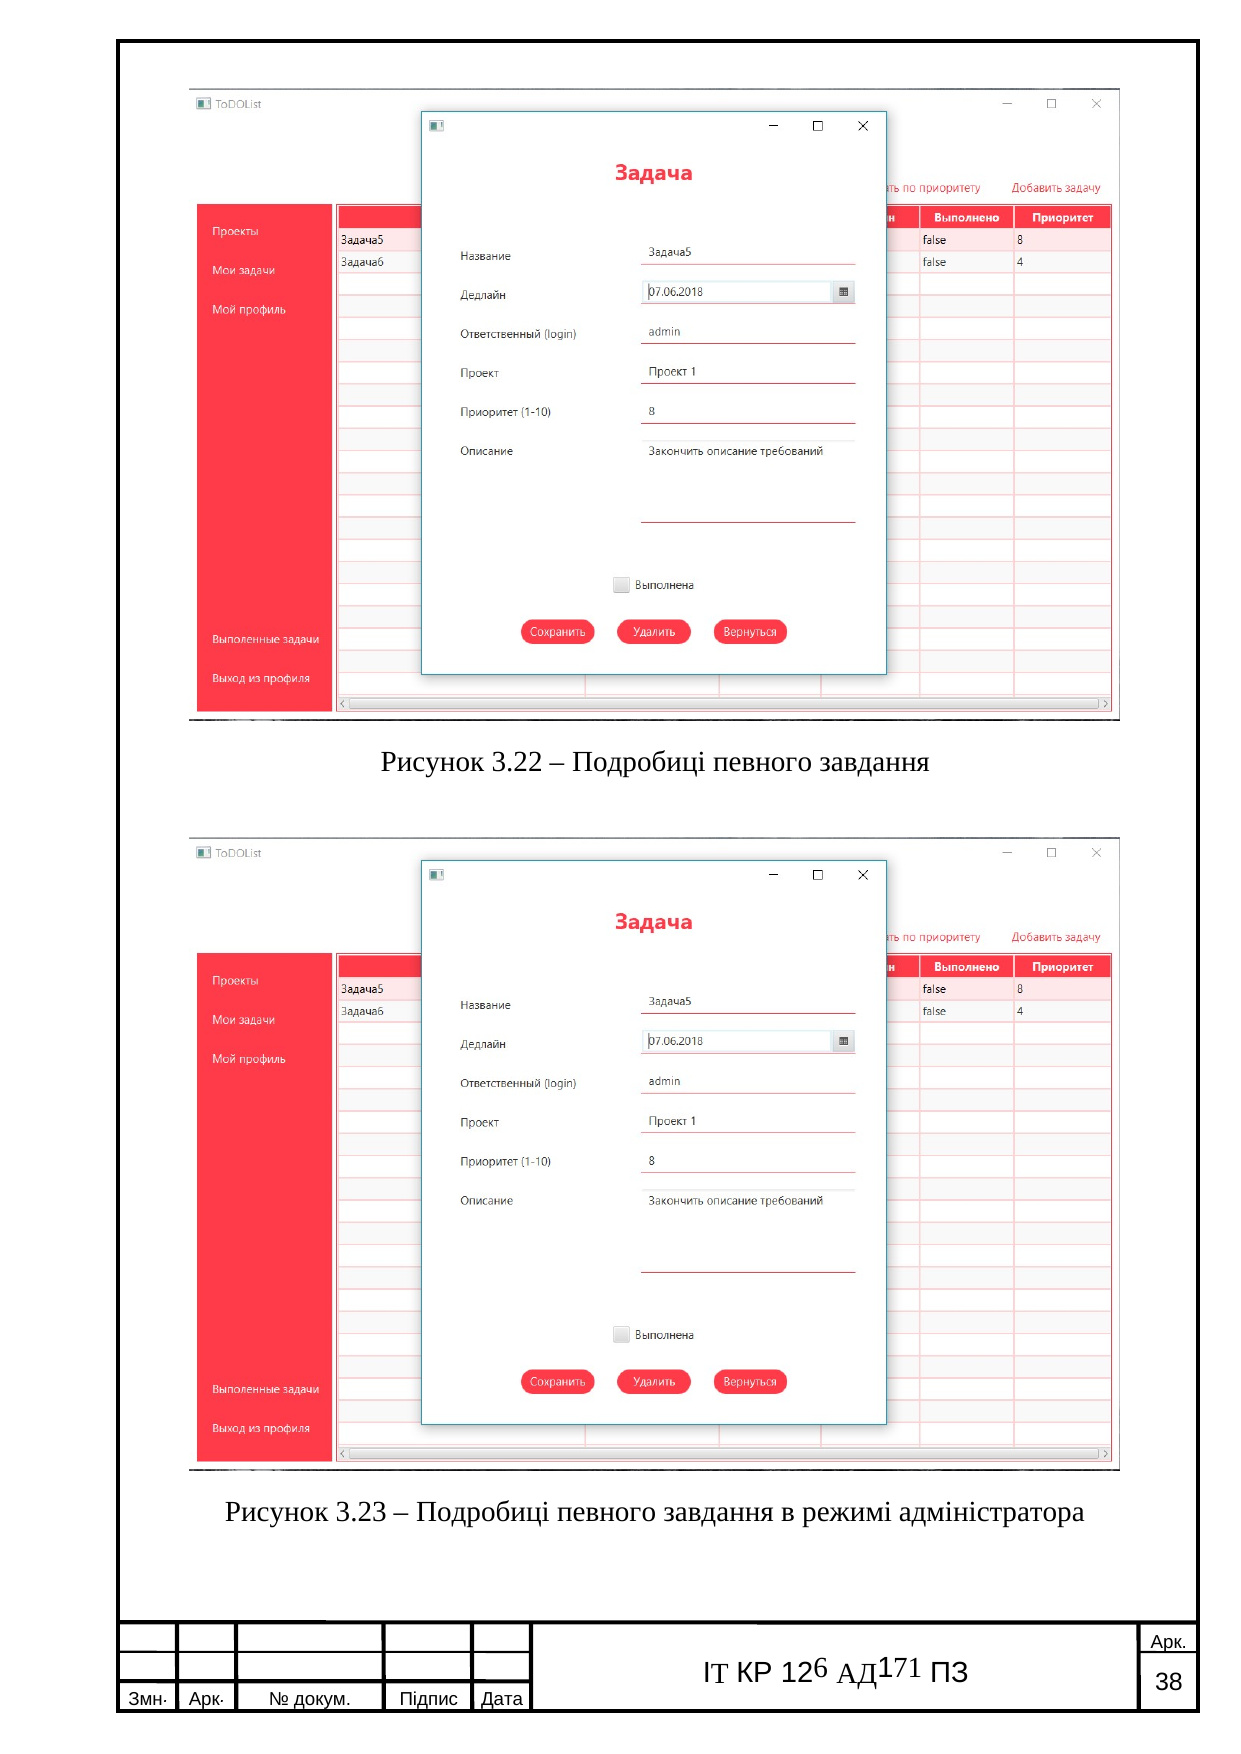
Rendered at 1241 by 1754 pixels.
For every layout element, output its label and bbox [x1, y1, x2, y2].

picture [189, 88, 1120, 721]
picture [189, 837, 1120, 1471]
